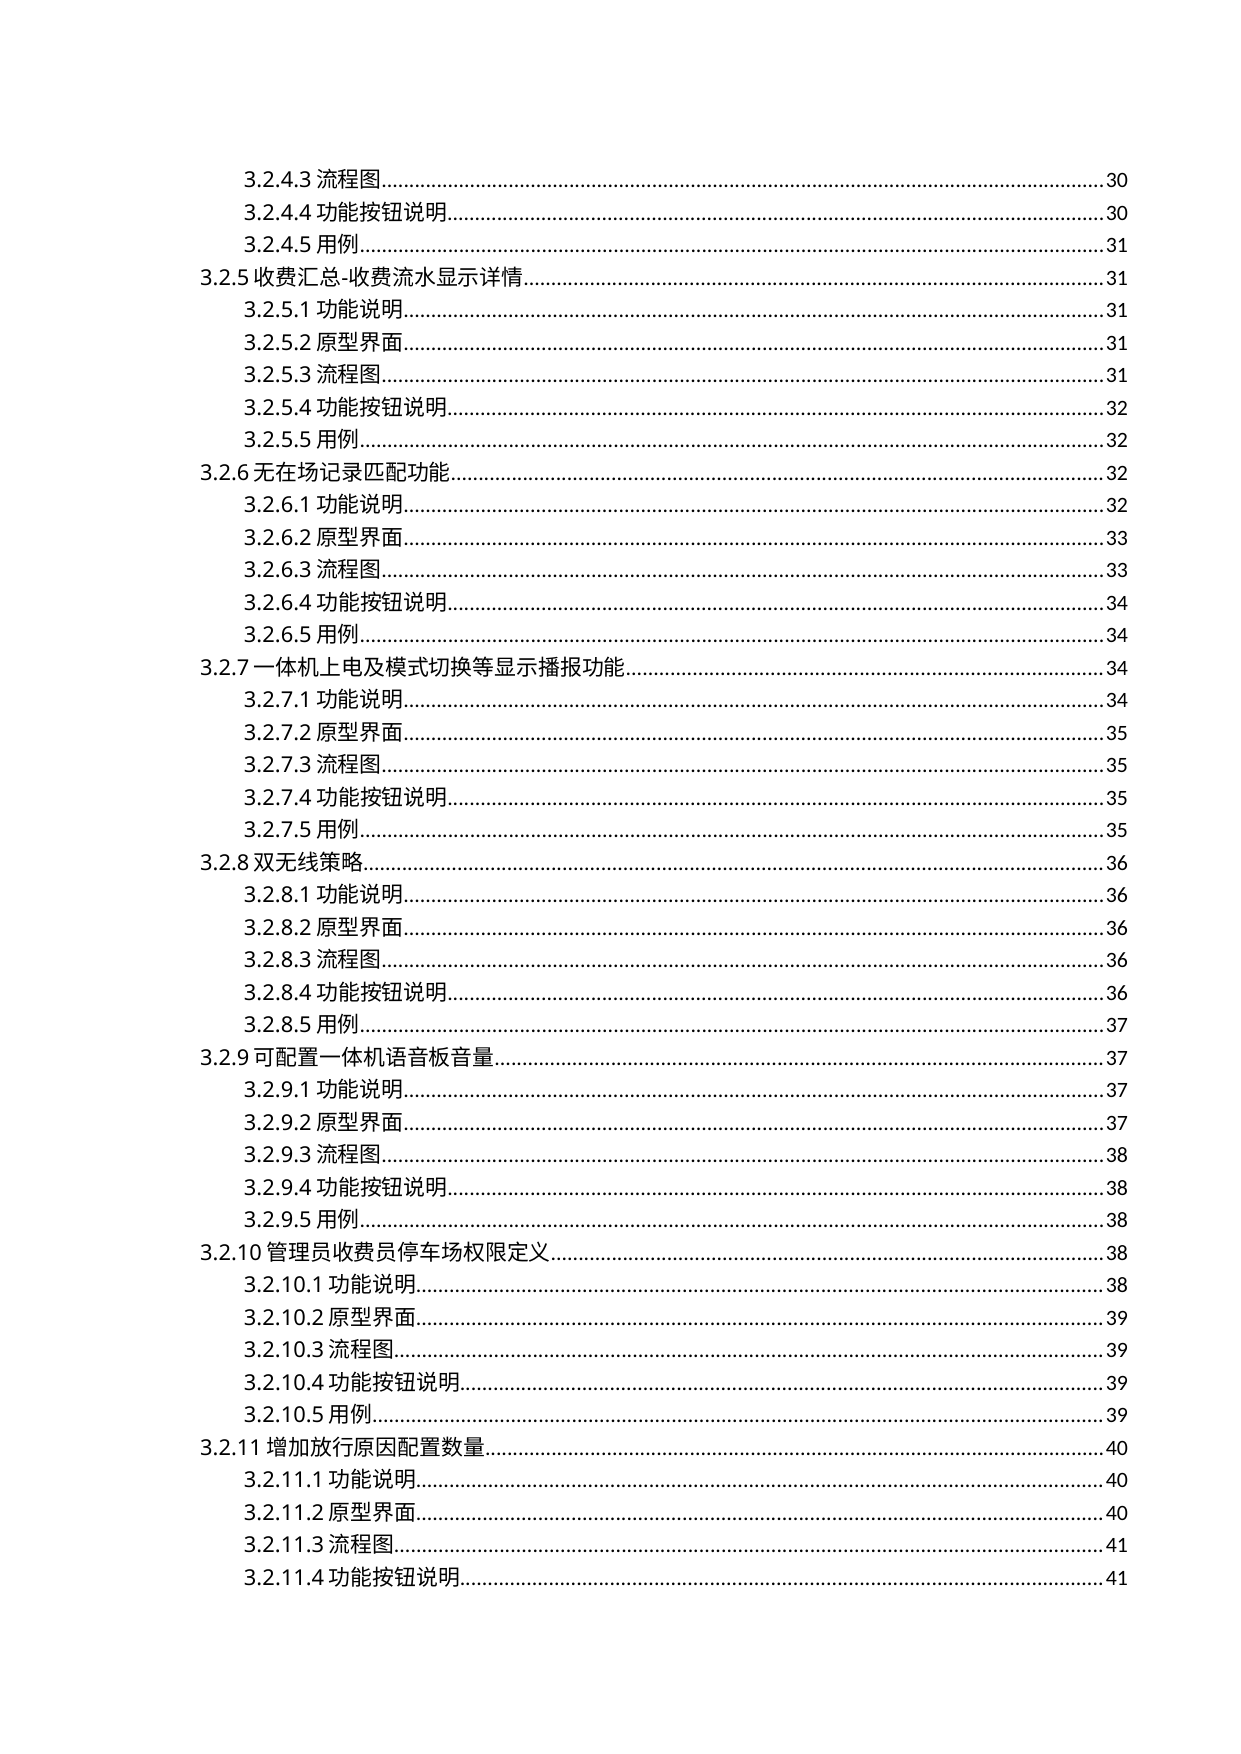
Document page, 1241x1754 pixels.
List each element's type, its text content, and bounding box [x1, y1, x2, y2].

text 3.2.9.5用例 38 [244, 1202, 1128, 1234]
text 3.2.5收费汇总-收费流水显示详情 31 [200, 259, 1128, 292]
text 3.2.4.5用例 31 [244, 227, 1128, 259]
text 3.2.8双无线策略 36 [200, 844, 1128, 877]
text 3.2.9.2原型界面 37 [244, 1104, 1128, 1137]
text 3.2.6.5用例 34 [244, 617, 1128, 649]
text 3.2.7.1功能说明 34 [244, 682, 1128, 714]
text 3.2.9.1功能说明 37 [244, 1072, 1128, 1104]
text 3.2.8.1功能说明 36 [244, 877, 1128, 909]
text 3.2.10.1功能说明 38 [244, 1267, 1128, 1299]
text 3.2.9可配置一体机语音板音量 37 [200, 1039, 1128, 1072]
text 3.2.5.3流程图 31 [244, 357, 1128, 389]
text 3.2.5.2原型界面 31 [244, 324, 1128, 357]
text 3.2.9.3流程图 38 [244, 1137, 1128, 1169]
text 3.2.11.3流程图 41 [244, 1527, 1128, 1559]
text 3.2.7.3流程图 35 [244, 747, 1128, 779]
text 3.2.6.3流程图 33 [244, 552, 1128, 584]
text 3.2.11.1功能说明 40 [244, 1462, 1128, 1494]
text 3.2.8.4功能按钮说明 36 [244, 974, 1128, 1007]
text 3.2.7.2原型界面 35 [244, 714, 1128, 747]
text 3.2.6无在场记录匹配功能 32 [200, 454, 1128, 487]
text 3.2.10.3流程图 39 [244, 1332, 1128, 1364]
text 3.2.4.4功能按钮说明 30 [244, 194, 1128, 227]
text 3.2.10.5用例 39 [244, 1397, 1128, 1429]
text 3.2.8.5用例 37 [244, 1007, 1128, 1039]
text 3.2.5.1功能说明 31 [244, 292, 1128, 324]
text 3.2.5.5用例 32 [244, 422, 1128, 454]
text 3.2.7一体机上电及模式切换等显示播报功能 34 [200, 649, 1128, 682]
text 3.2.7.5用例 35 [244, 812, 1128, 844]
text 3.2.10.2原型界面 39 [244, 1299, 1128, 1332]
text 3.2.6.2原型界面 33 [244, 519, 1128, 552]
text 3.2.11增加放行原因配置数量 40 [200, 1429, 1128, 1462]
text 3.2.6.4功能按钮说明 34 [244, 584, 1128, 617]
text 3.2.5.4功能按钮说明 32 [244, 389, 1128, 422]
text 3.2.10.4功能按钮说明 39 [244, 1364, 1128, 1397]
text 3.2.10管理员收费员停车场权限定义 38 [200, 1234, 1128, 1267]
text 3.2.6.1功能说明 32 [244, 487, 1128, 519]
text 3.2.11.4功能按钮说明 41 [244, 1559, 1128, 1592]
text 3.2.11.2原型界面 40 [244, 1494, 1128, 1527]
text 3.2.9.4功能按钮说明 38 [244, 1169, 1128, 1202]
text 3.2.8.2原型界面 36 [244, 909, 1128, 942]
text 3.2.8.3流程图 36 [244, 942, 1128, 974]
text 3.2.4.3流程图 30 [244, 162, 1128, 194]
text 3.2.7.4功能按钮说明 35 [244, 779, 1128, 812]
